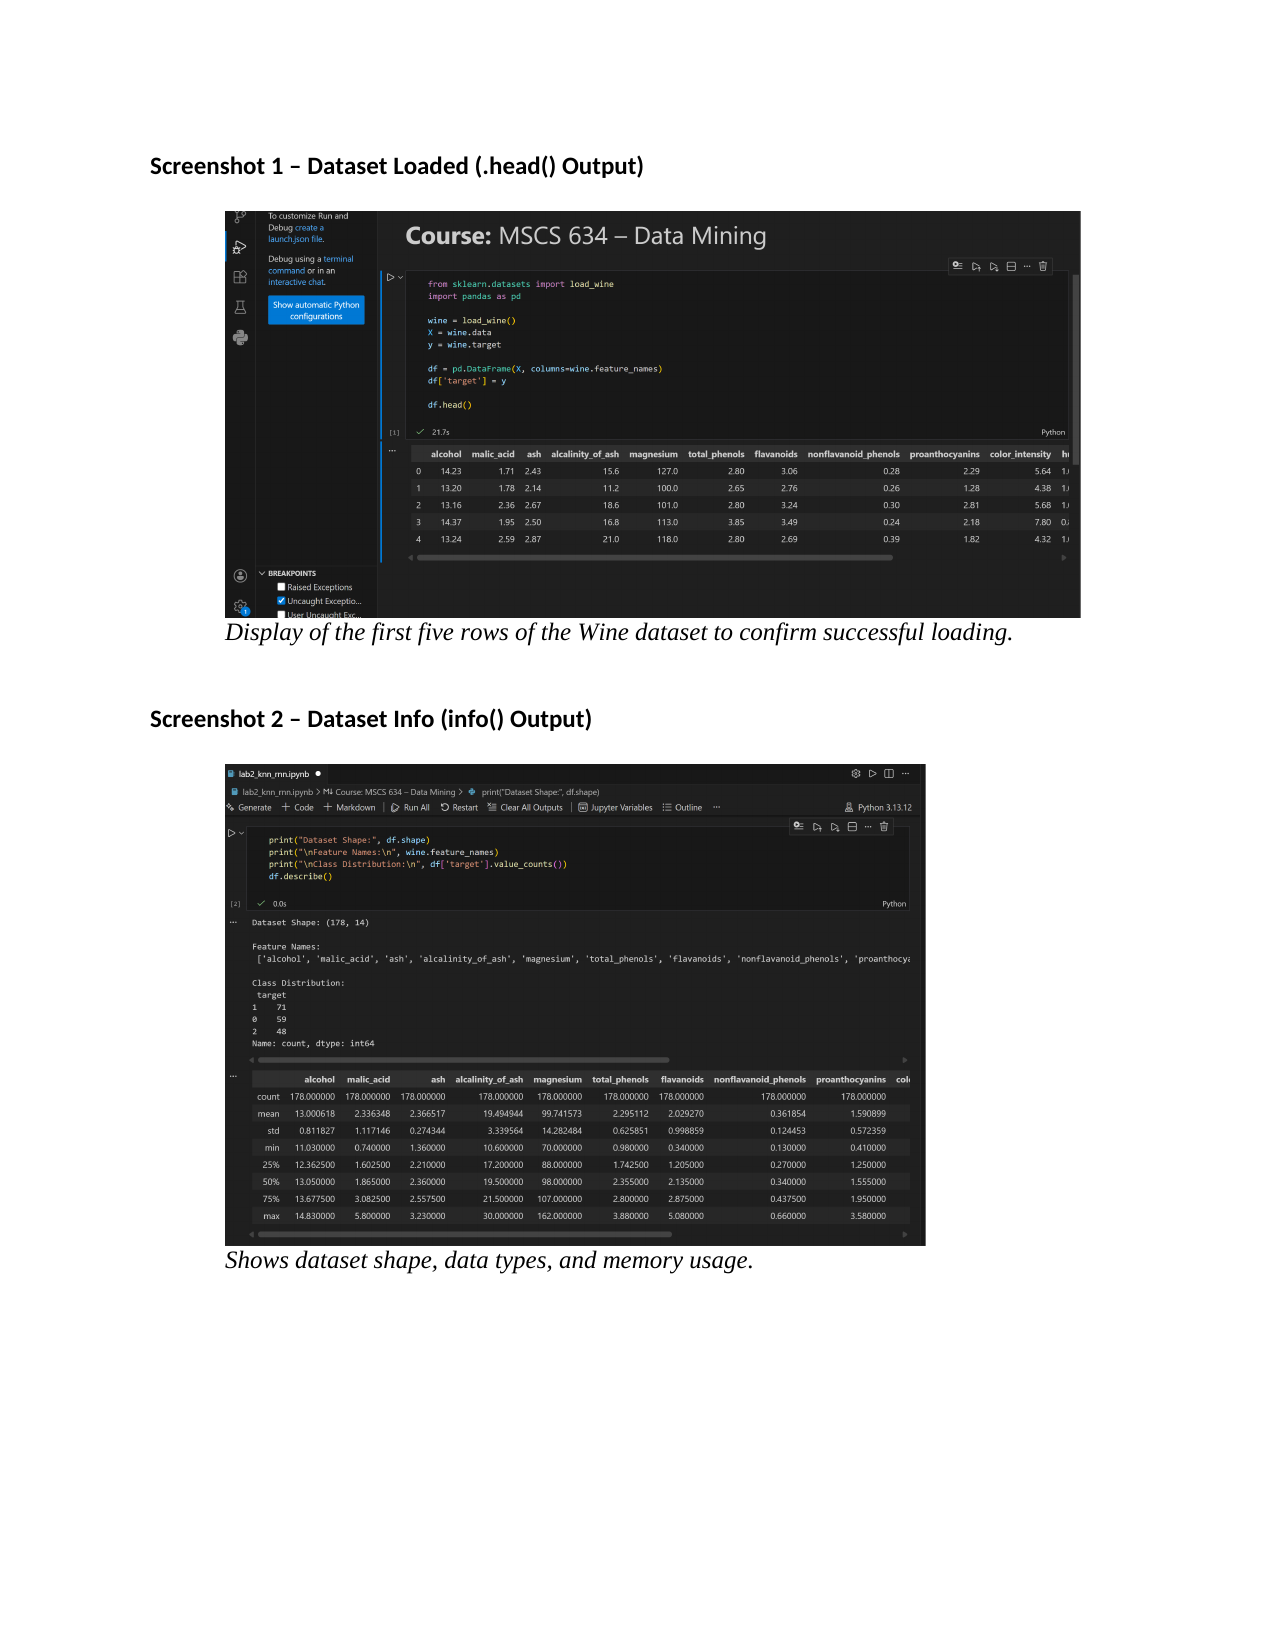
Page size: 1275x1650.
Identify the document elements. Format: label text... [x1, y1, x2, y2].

subtitle Screenshot 2 – Dataset Info (info() Output) [150, 703, 1125, 734]
text Display of the first five rows of the Wine dataset to confirm successful loading. [150, 617, 1125, 646]
subtitle Screenshot 1 – Dataset Loaded (.head() Output) [150, 150, 1125, 181]
picture [225, 211, 1081, 618]
text Shows dataset shape, data types, and memory usage. [150, 1245, 1125, 1274]
picture [225, 764, 926, 1246]
